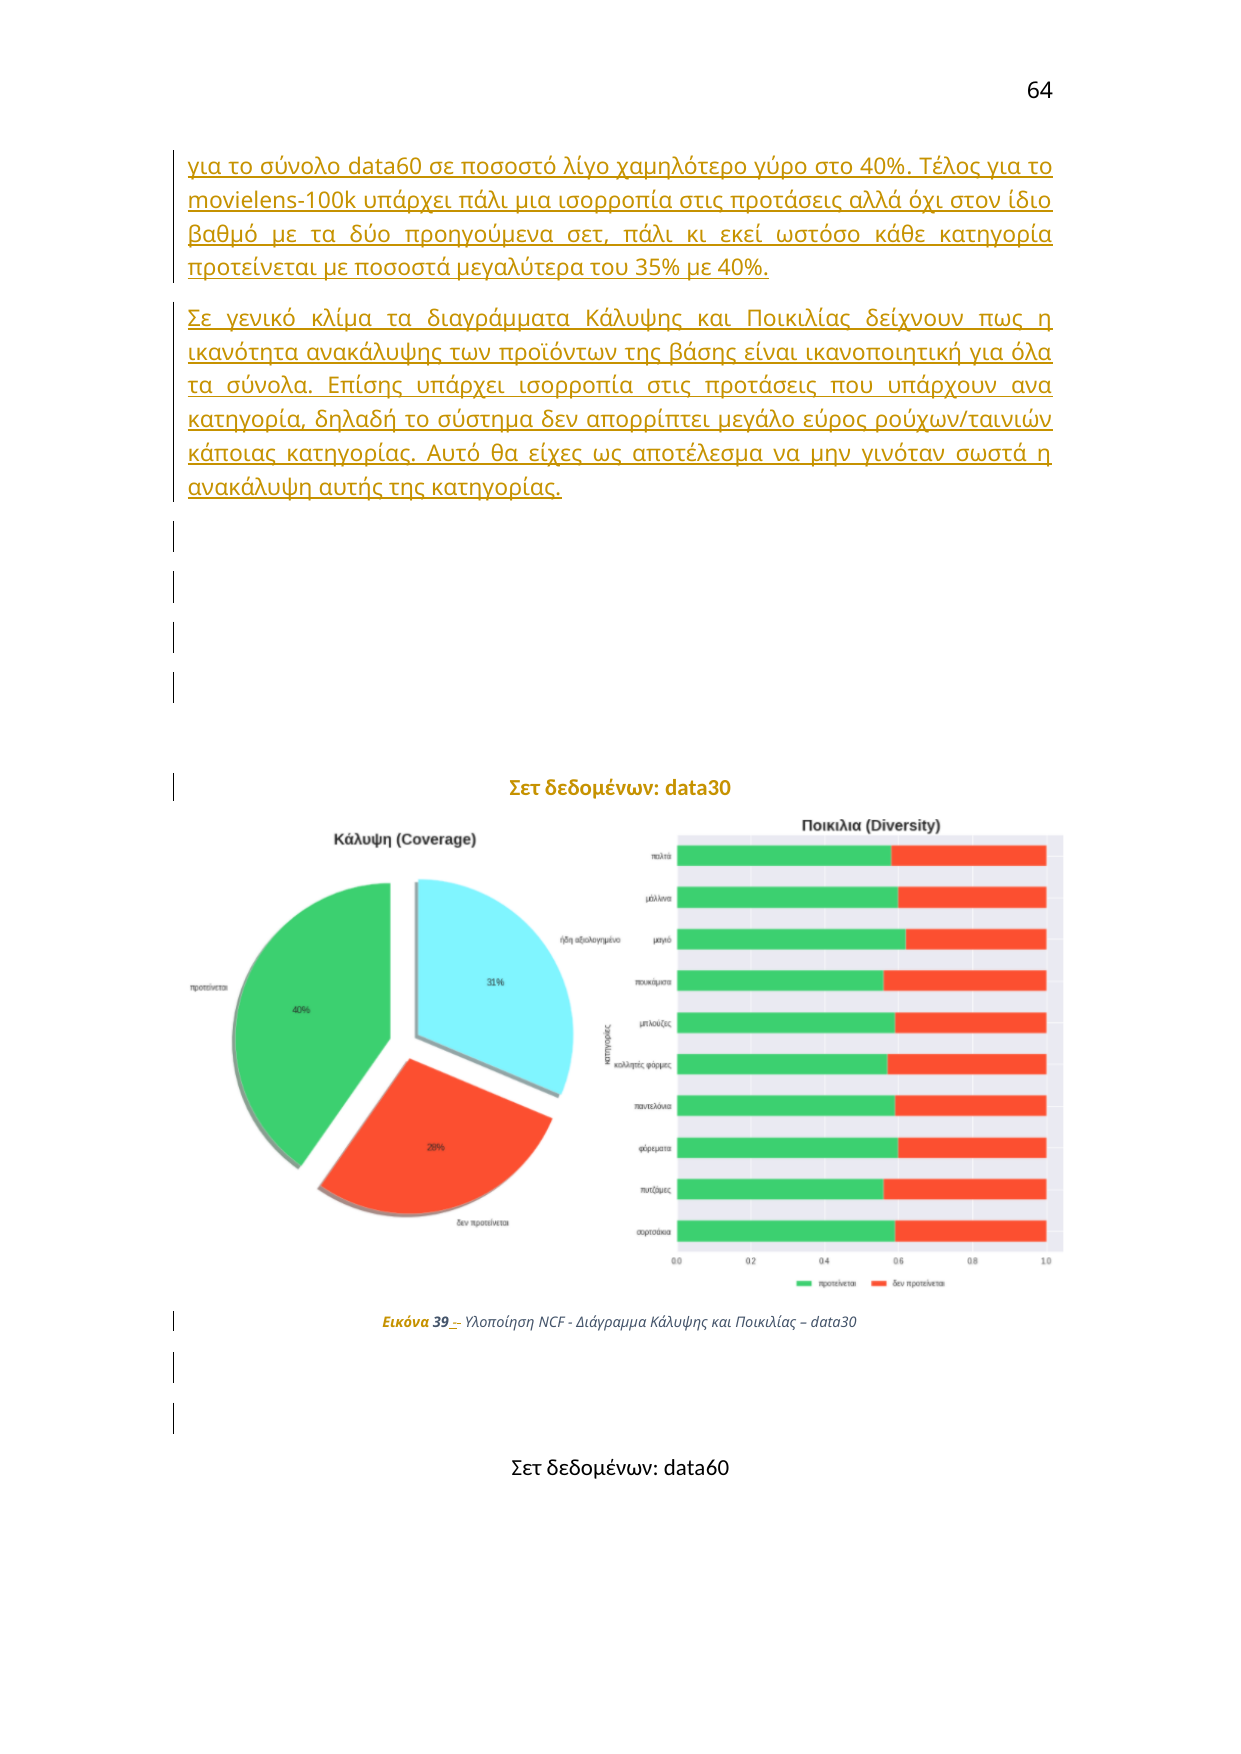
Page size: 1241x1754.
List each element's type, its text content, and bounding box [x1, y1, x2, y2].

text Σετ δεδομένων: data60 [187, 1453, 1053, 1481]
text Εικόνα Υλοποίηση NCF - Διάγραμμα Κάλυψης και Ποικιλίας – data30 [187, 1311, 1053, 1331]
text Σετ δεδομένων: data30 [187, 773, 1053, 801]
picture [187, 819, 1064, 1293]
